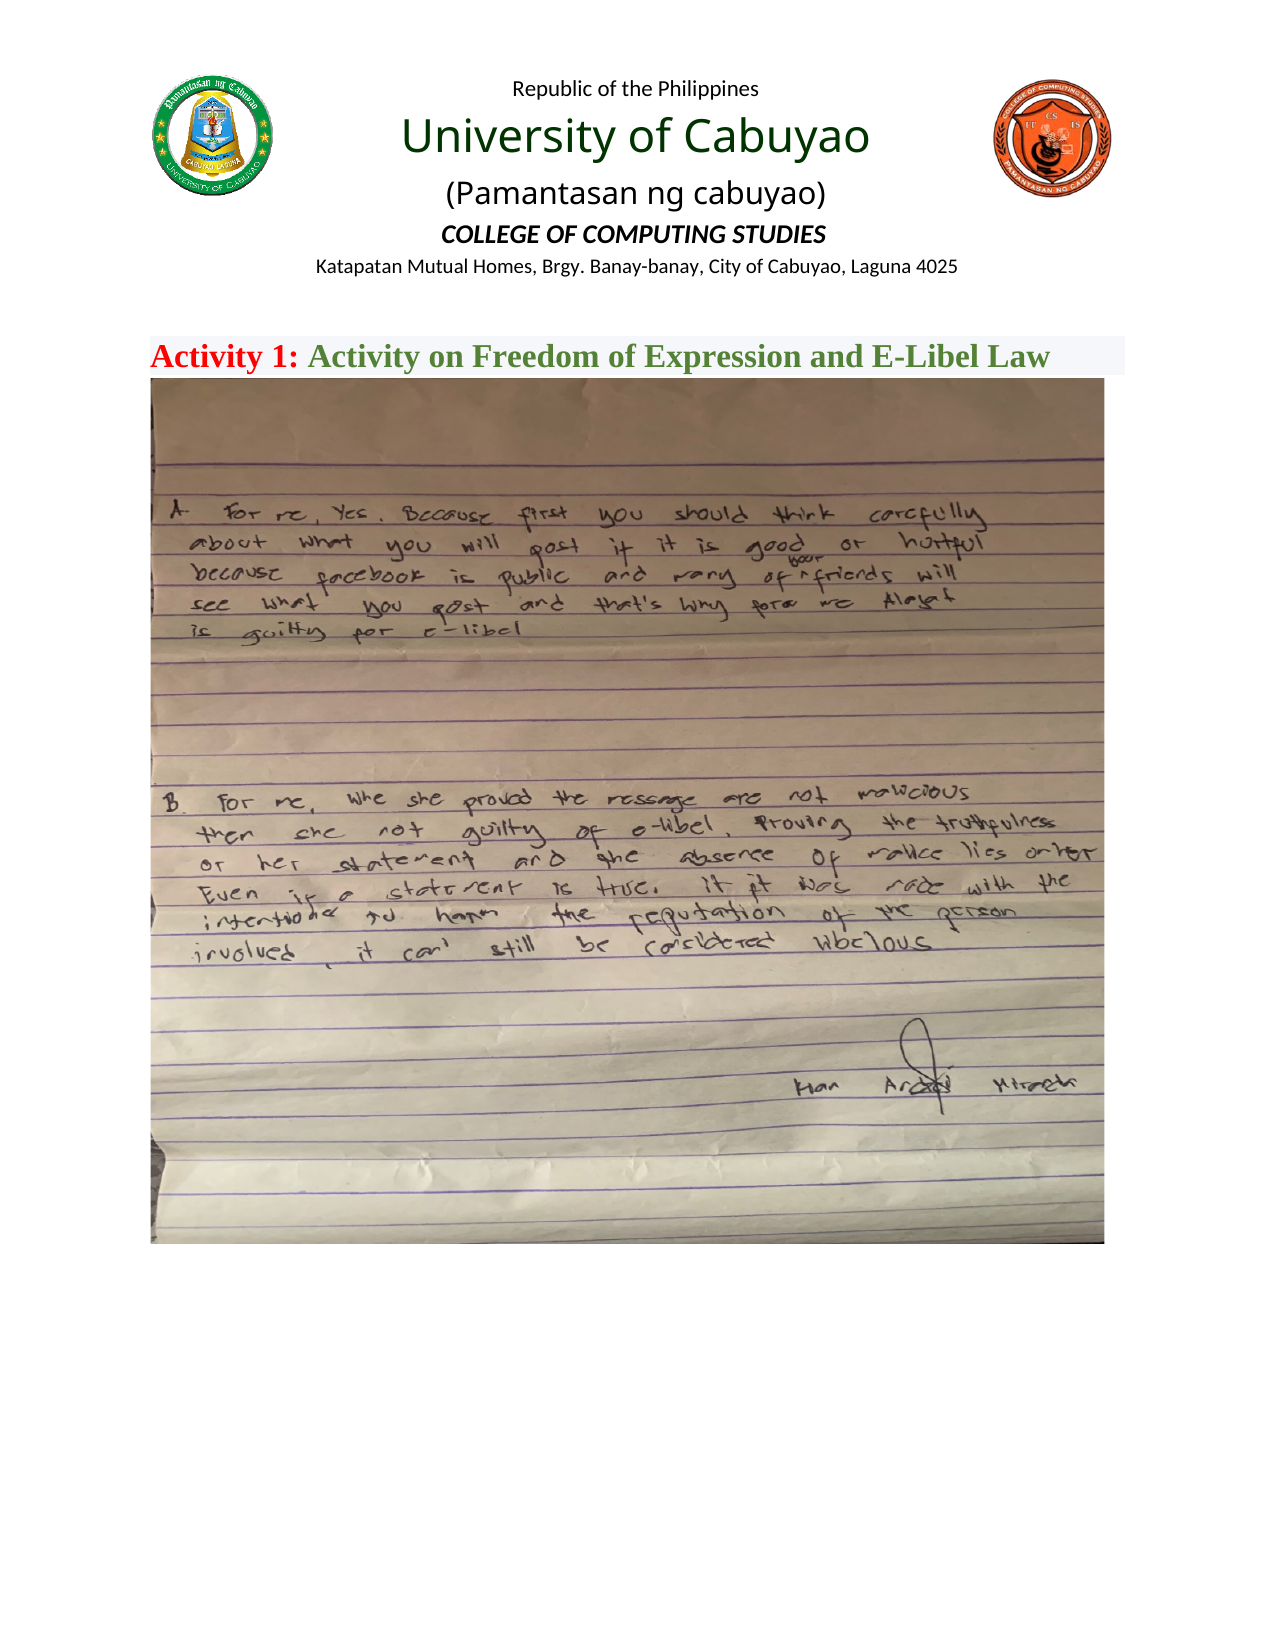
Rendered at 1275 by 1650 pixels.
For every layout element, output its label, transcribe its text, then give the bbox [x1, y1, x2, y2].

picture [150, 378, 1105, 1244]
subtitle Activity 1: Activity on Freedom of Expression and E-Libel Law [150, 336, 1125, 375]
picture [985, 70, 1120, 206]
picture [151, 73, 273, 196]
